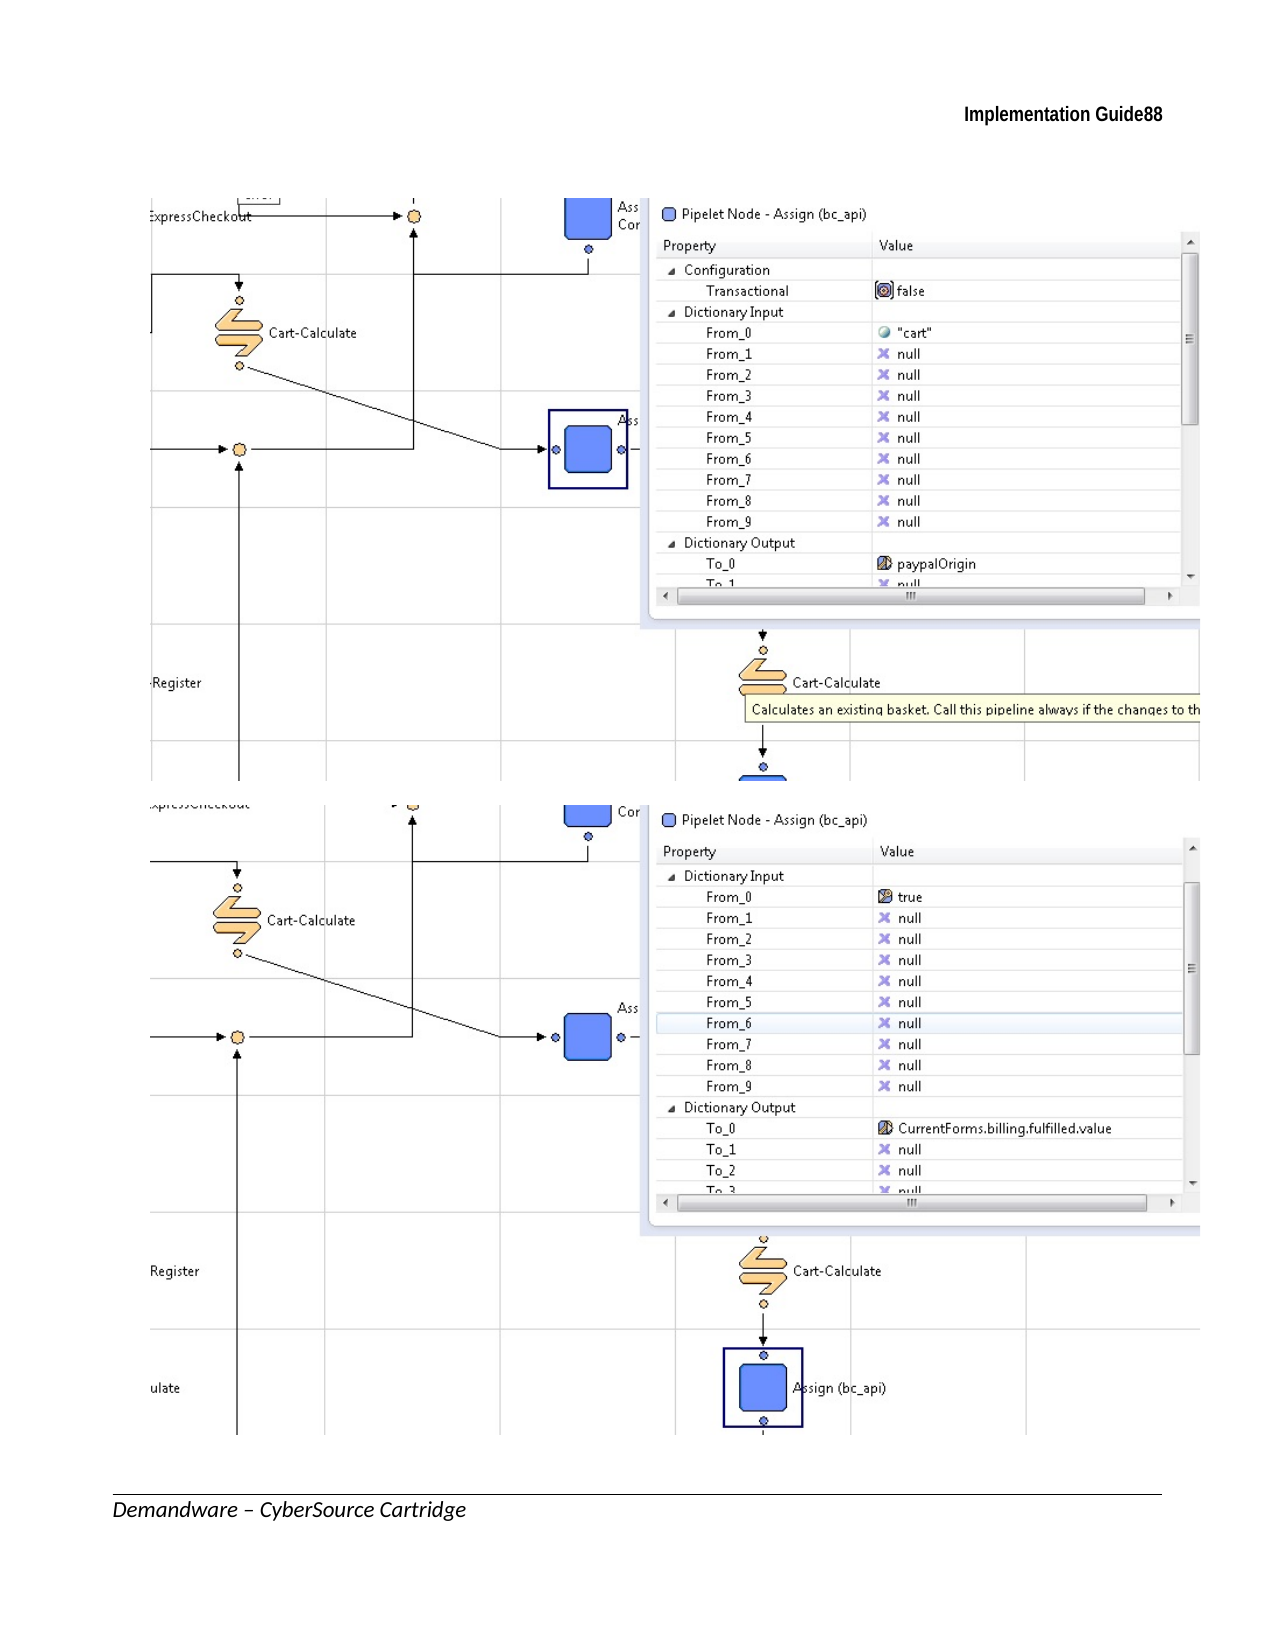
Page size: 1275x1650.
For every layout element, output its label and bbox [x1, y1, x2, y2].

picture [150, 198, 1200, 781]
picture [150, 805, 1200, 1435]
